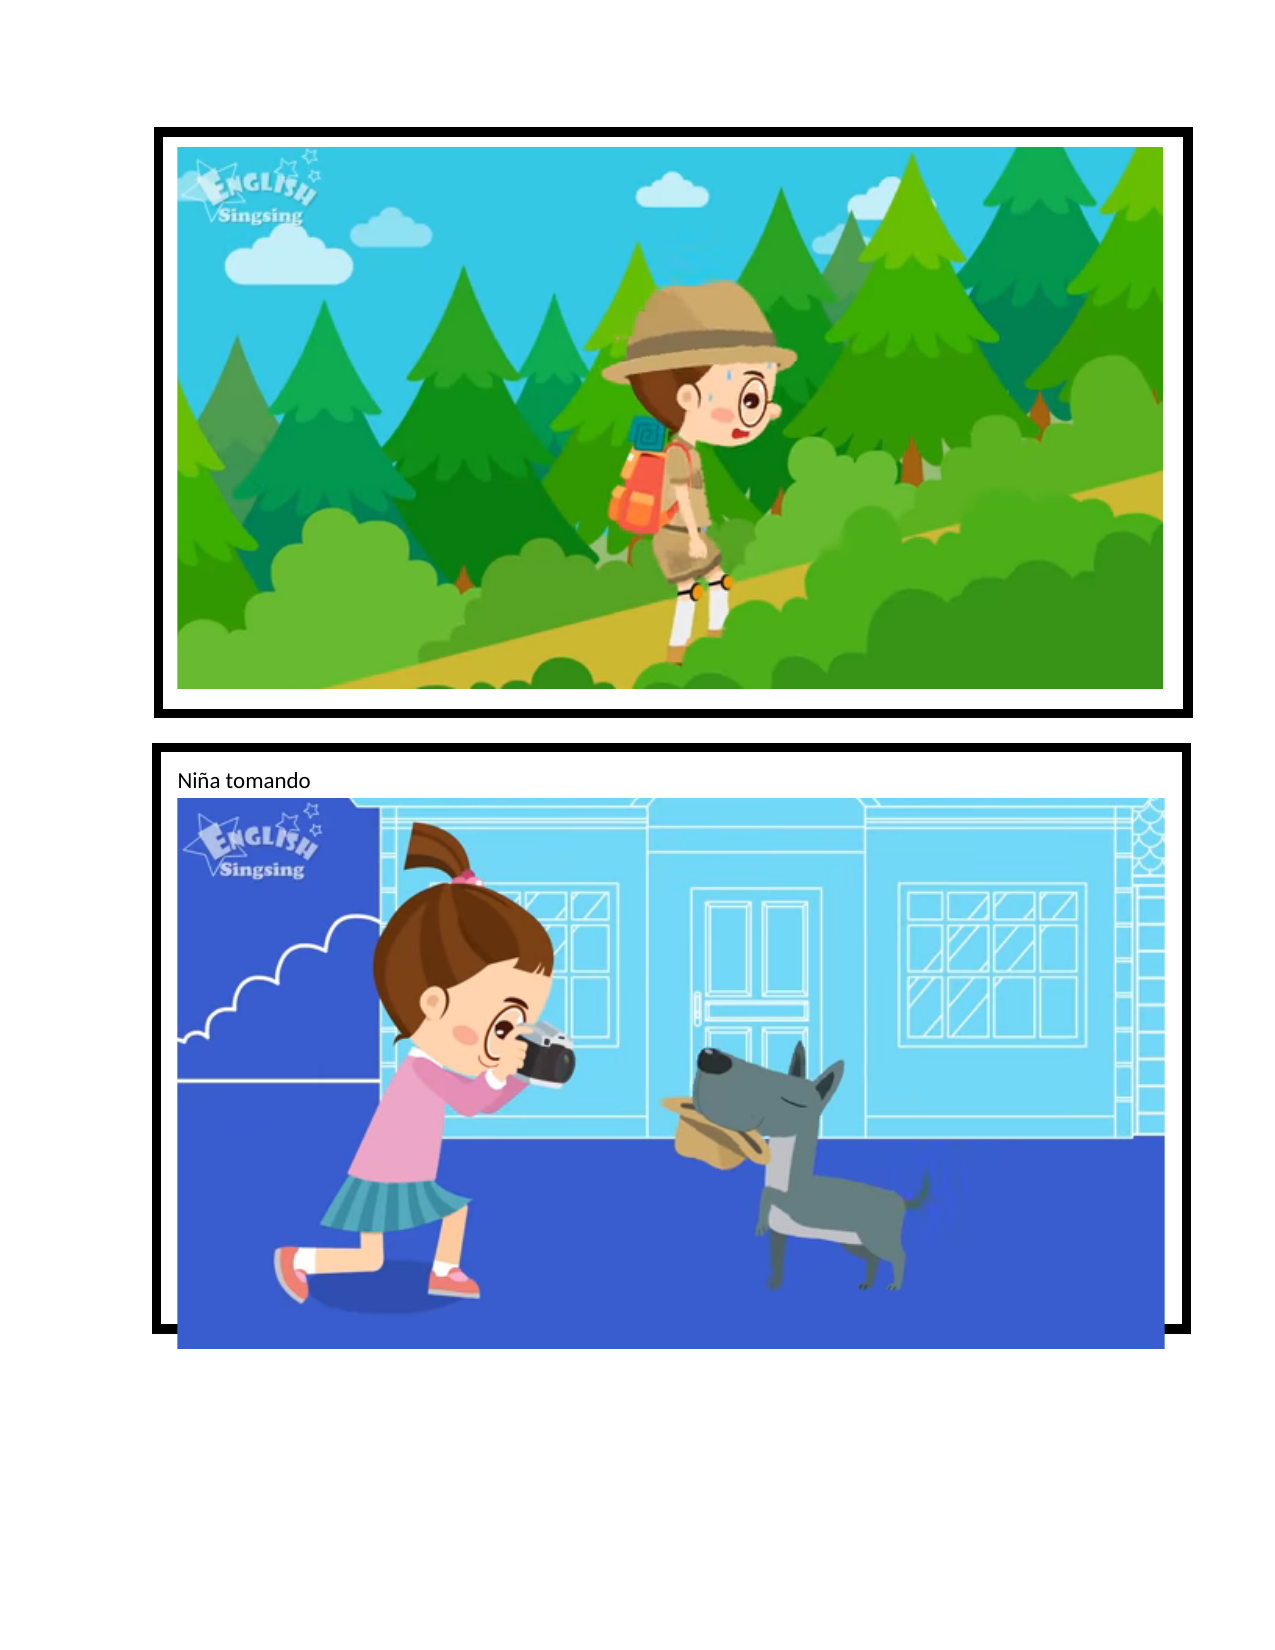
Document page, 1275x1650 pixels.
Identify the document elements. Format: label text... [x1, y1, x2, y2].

picture [177, 147, 1164, 689]
picture [177, 798, 1165, 1349]
text Niña tomando [177, 766, 1098, 798]
